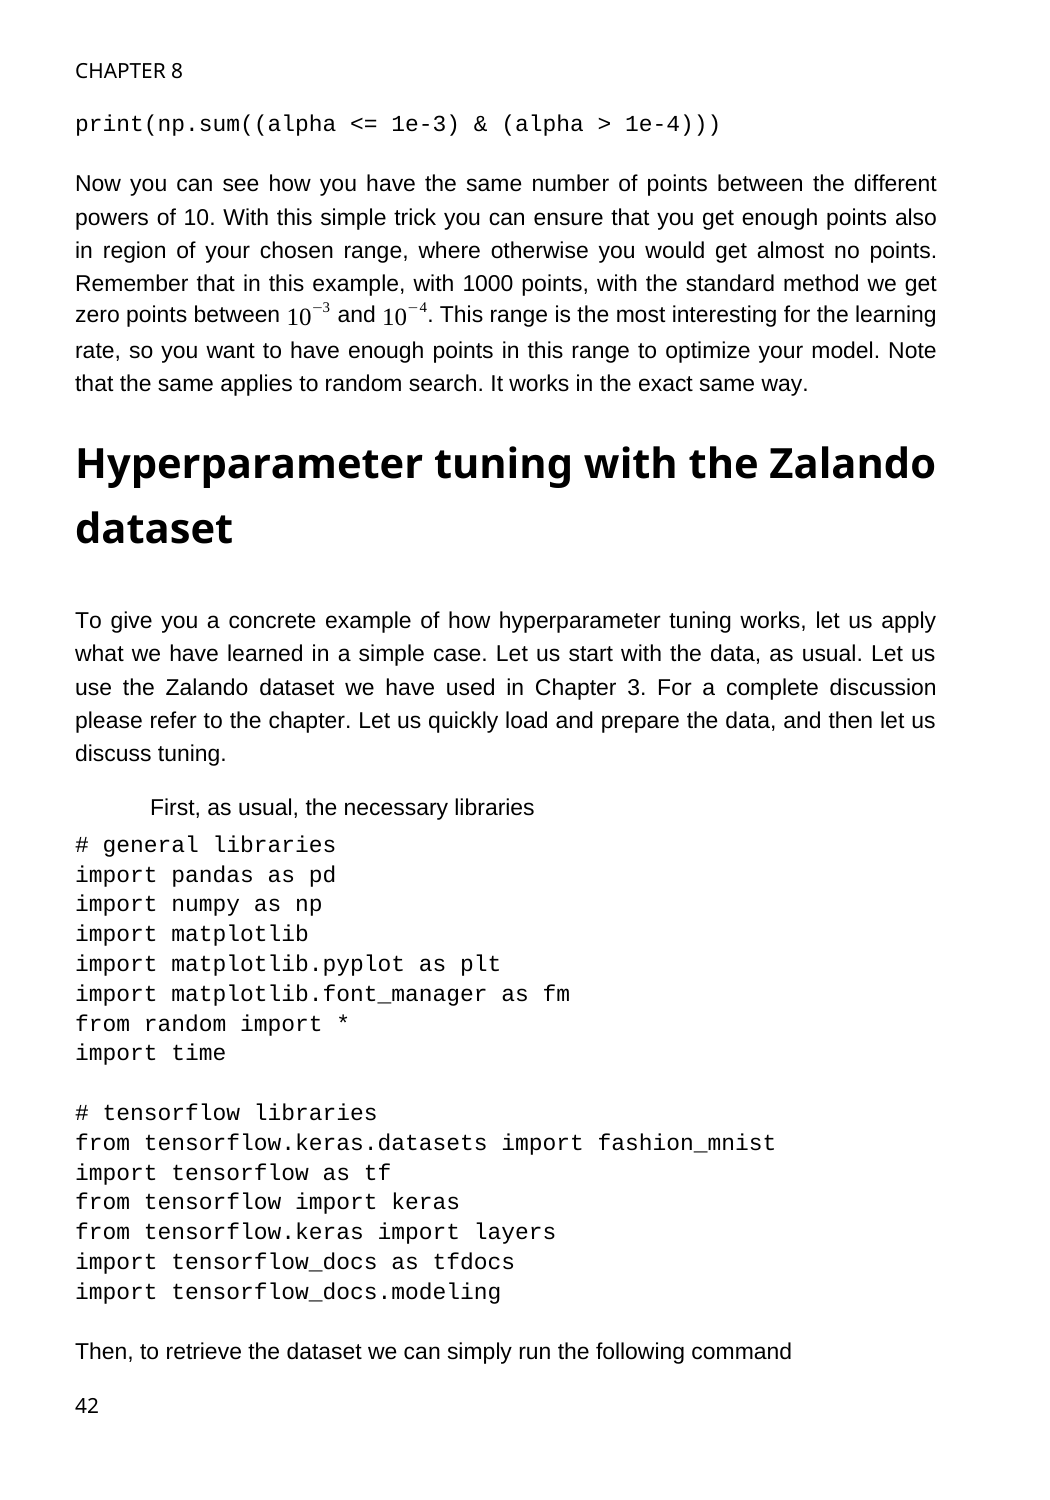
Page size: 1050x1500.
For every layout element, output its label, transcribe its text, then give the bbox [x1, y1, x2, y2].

text import matplotlib.pyplot as plt [75, 952, 937, 978]
text import tensorflow_docs as tfdocs [75, 1250, 937, 1276]
text First, as usual, the necessary libraries [75, 787, 937, 821]
text import tensorflow_docs.modeling [75, 1280, 937, 1306]
text Then, to retrieve the dataset we can simply run the following command [75, 1331, 937, 1364]
text To give you a concrete example of how hyperparameter tuning works, let us apply what we have learned in a simple case. Let us start with the data, as usual. Let us use the Zalando dataset we have used in Chapter 3. For a complete discussion please refer to the chapter. Let us quickly load and prepare the data, and then let us discuss tuning. [75, 600, 937, 766]
text # tensorflow libraries [75, 1101, 937, 1127]
text from tensorflow.keras import layers [75, 1220, 937, 1246]
text import pandas as pd [75, 863, 937, 889]
text import matplotlib [75, 922, 937, 948]
text import tensorflow as tf [75, 1161, 937, 1187]
text Now you can see how you have the same number of points between the different powers of 10. With this simple trick you can ensure that you get enough points also in region of your chosen range, where otherwise you would get almost no points. Remember that in this example, with 1000 points, with the standard method we get zero points between and . This range is the most interesting for the learning rate, so you want to have enough points in this range to optimize your model. Note that the same applies to random search. It works in the exact same way. [75, 163, 937, 396]
text import time [75, 1042, 937, 1068]
text from random import * [75, 1012, 937, 1038]
text from tensorflow import keras [75, 1191, 937, 1217]
text print(np.sum((alpha <= 1e-3) & (alpha > 1e-4))) [75, 112, 937, 138]
text # general libraries [75, 833, 937, 859]
text import numpy as np [75, 893, 937, 919]
text import matplotlib.font_manager as fm [75, 982, 937, 1008]
subtitle Hyperparameter tuning with the Zalando dataset [75, 434, 937, 556]
text from tensorflow.keras.datasets import fashion_mnist [75, 1131, 937, 1157]
